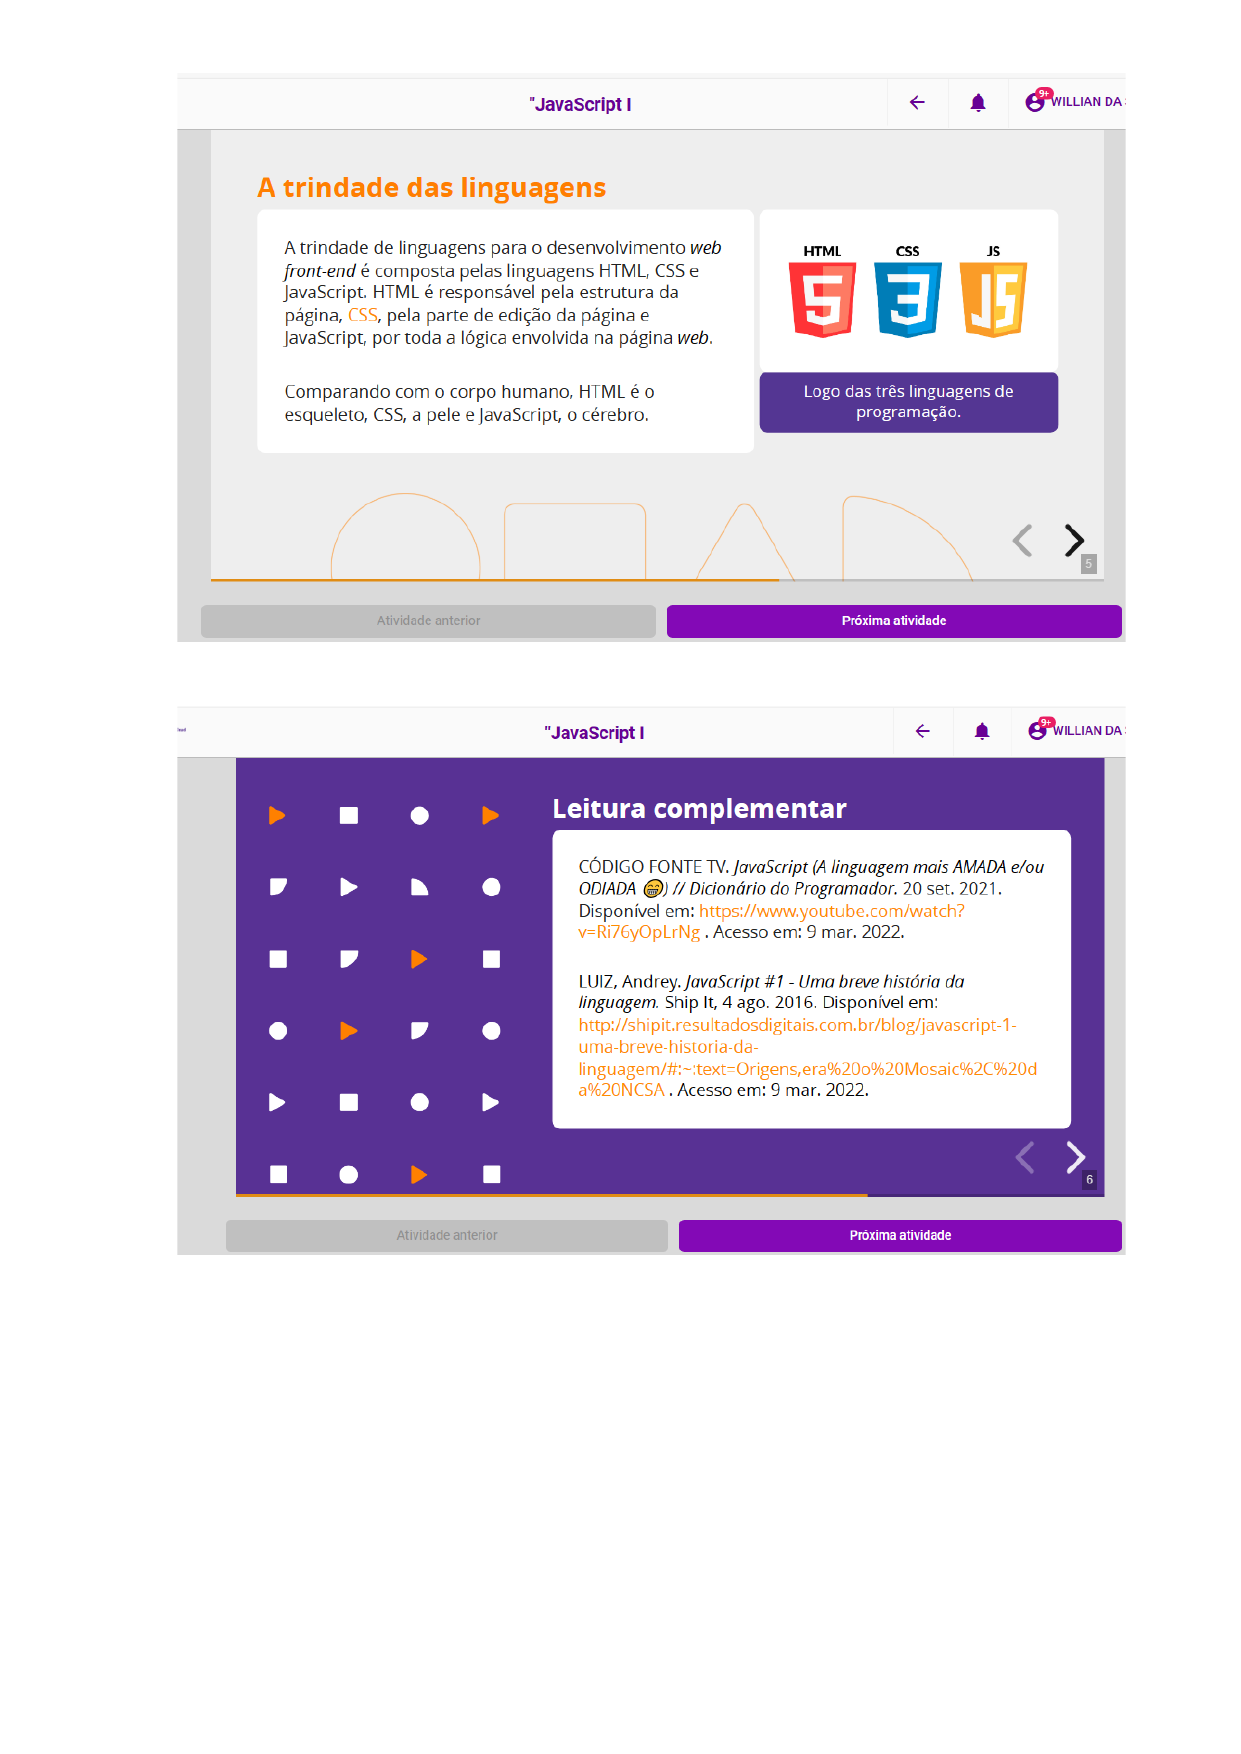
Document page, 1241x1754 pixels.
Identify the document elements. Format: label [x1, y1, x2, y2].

picture [177, 706, 1126, 1255]
picture [177, 73, 1126, 642]
